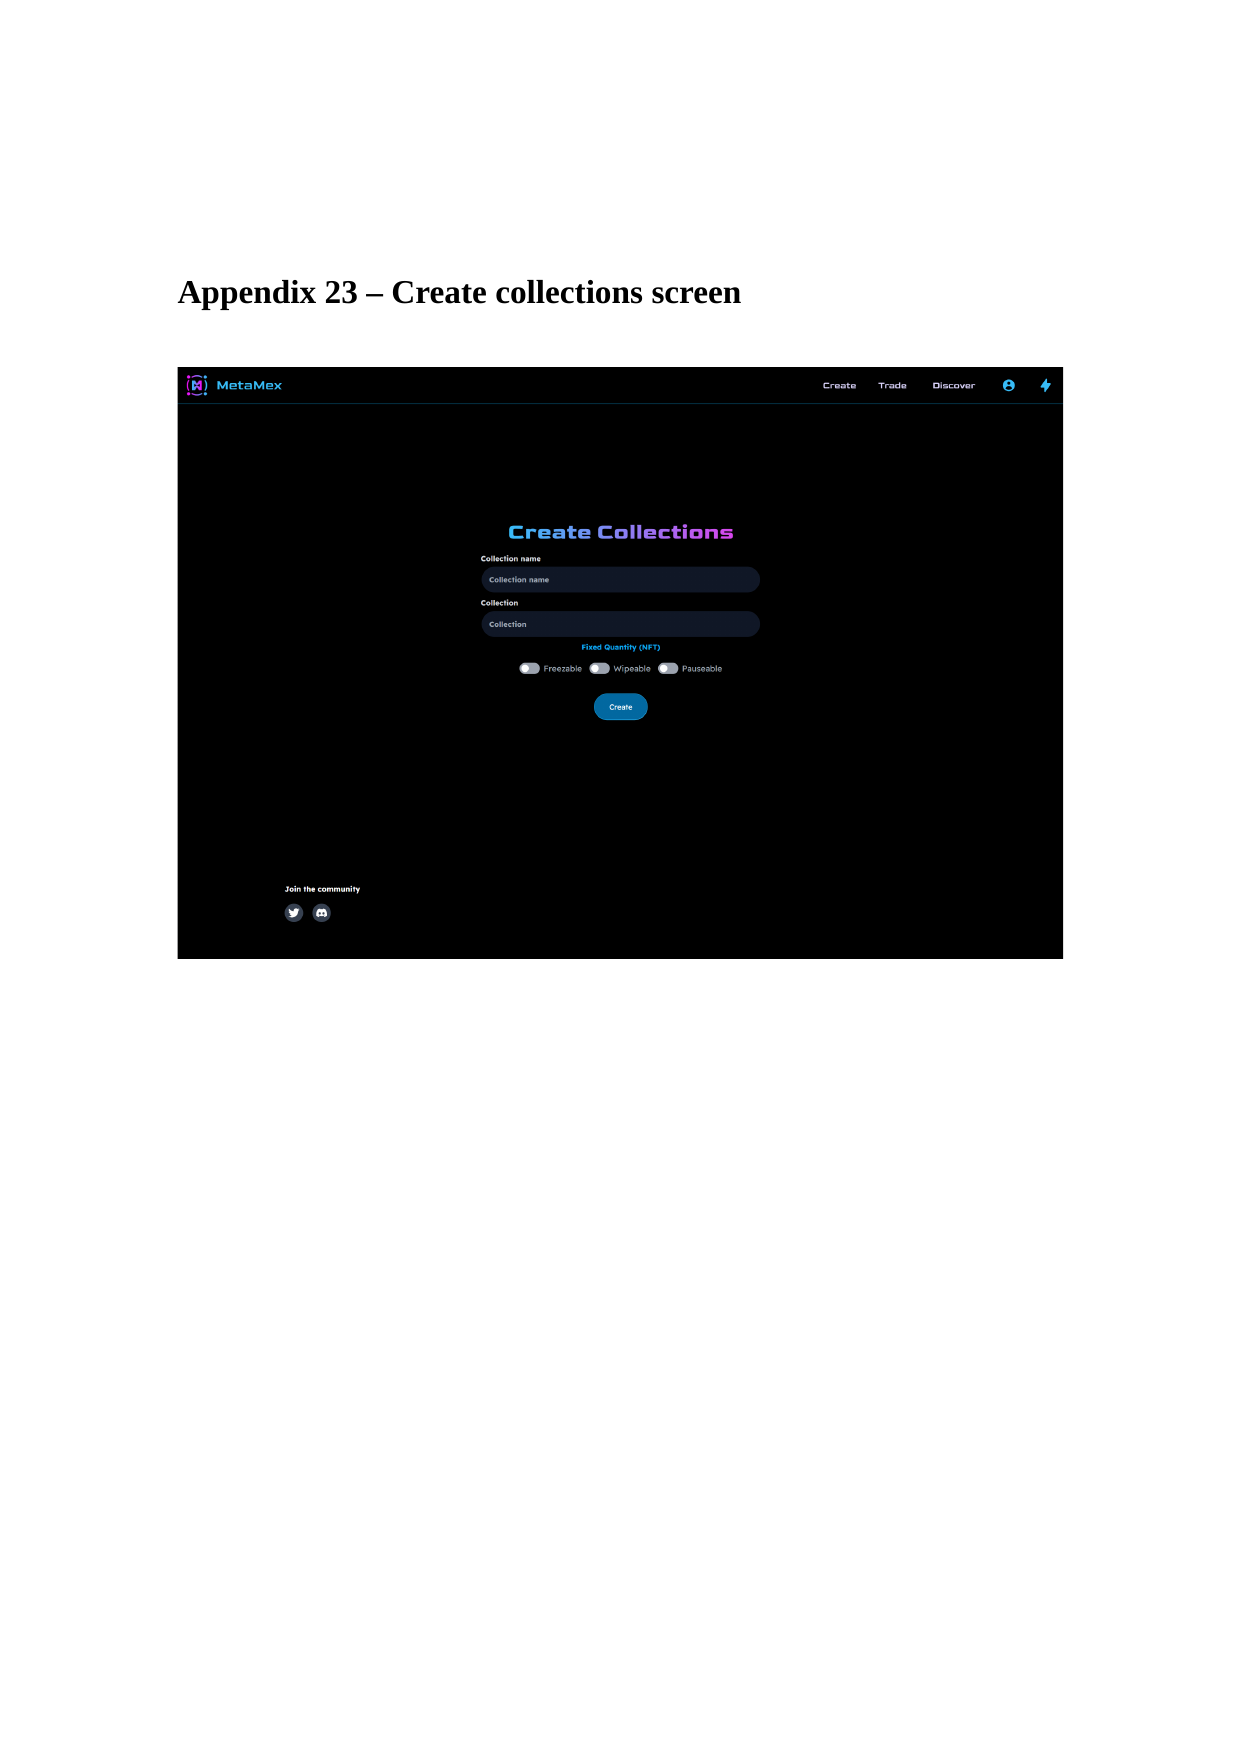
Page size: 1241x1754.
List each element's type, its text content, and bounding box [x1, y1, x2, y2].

picture [177, 367, 1064, 402]
picture [177, 405, 1064, 959]
subtitle Appendix 23 – Create collections screen [177, 273, 1063, 311]
